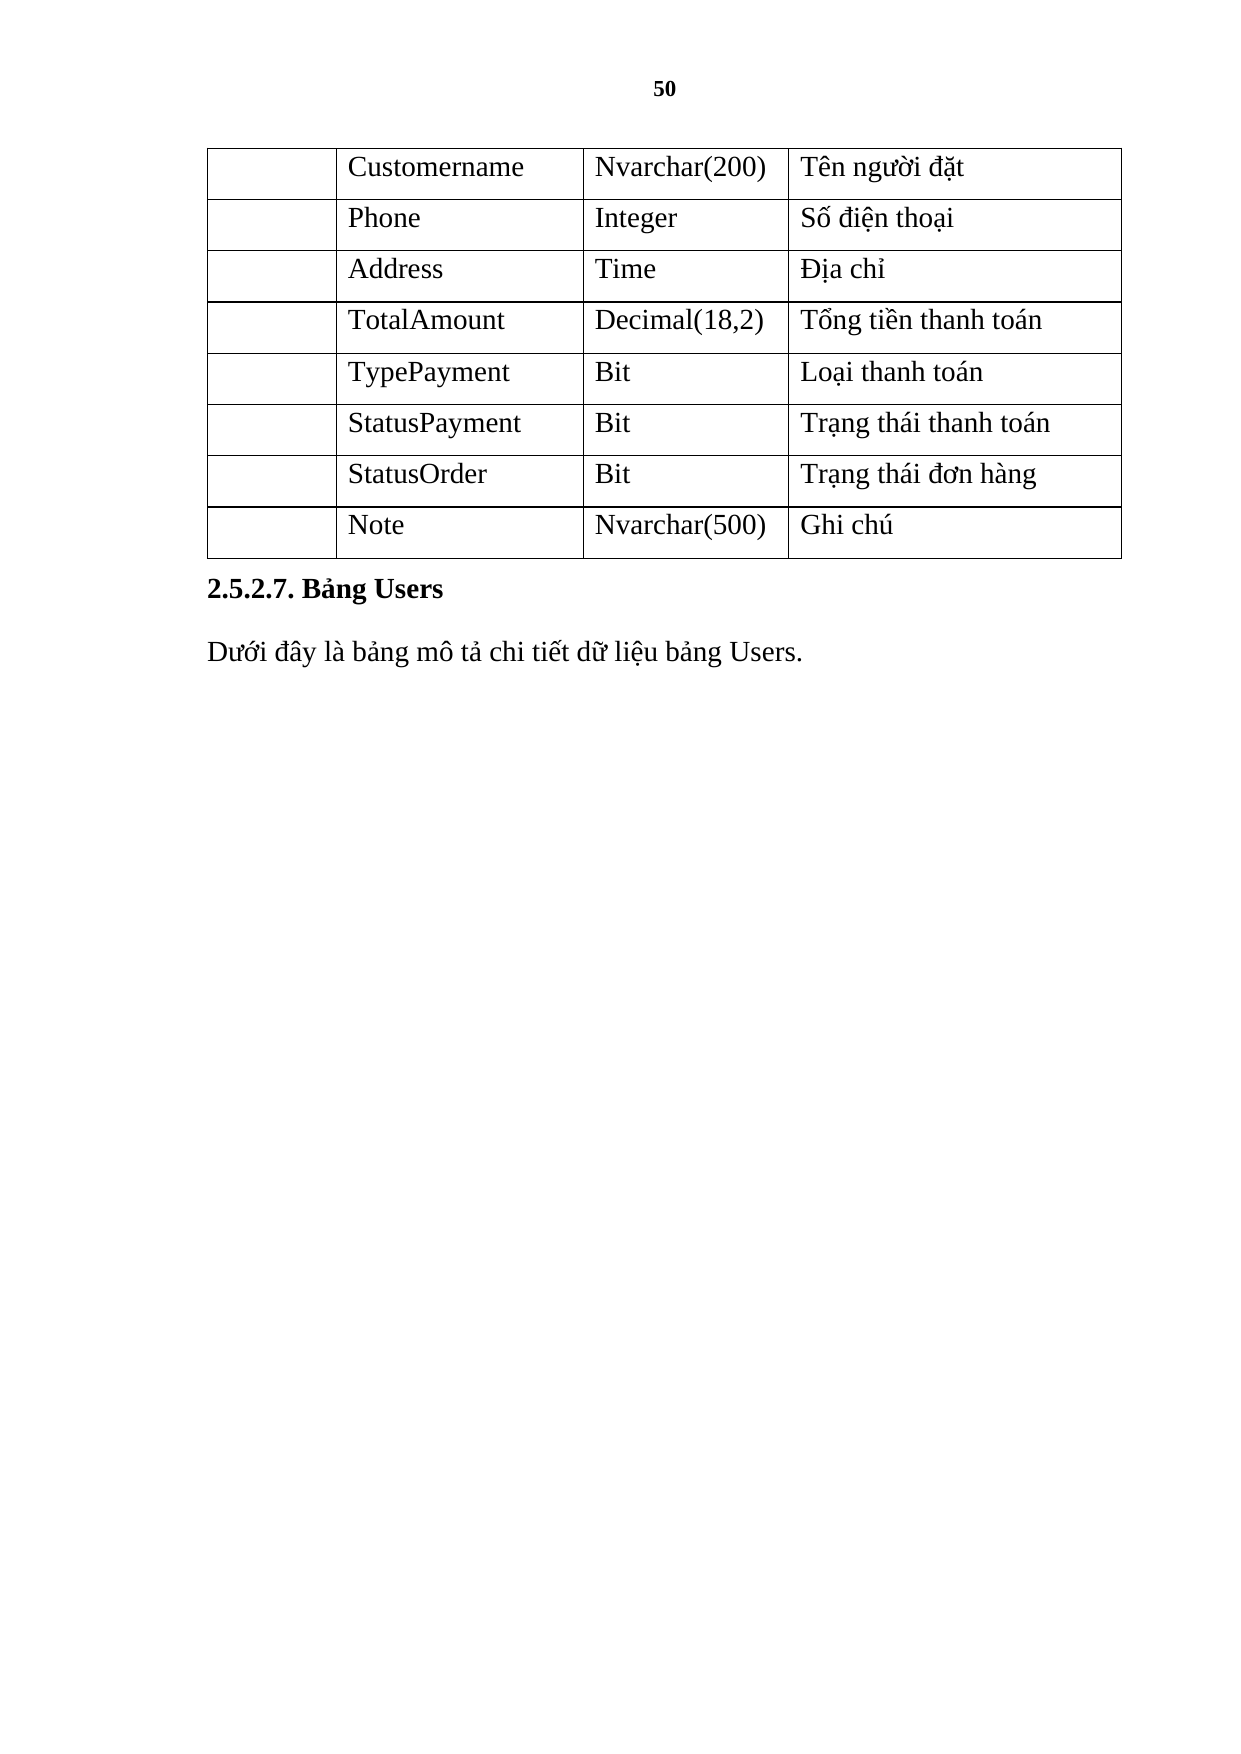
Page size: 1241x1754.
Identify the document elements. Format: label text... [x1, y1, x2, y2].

table_cell StatusOrder [337, 456, 583, 506]
table_cell Tổng tiền thanh toán [789, 303, 1121, 353]
table_cell TypePayment [337, 354, 583, 404]
table_cell Note [337, 508, 583, 558]
table_cell Decimal(18,2) [584, 303, 788, 353]
table_cell [208, 405, 336, 455]
text Dưới đây là bảng mô tả chi tiết dữ liệu bảng Users. [207, 634, 1122, 668]
table_cell [208, 456, 336, 506]
table_cell Integer [584, 200, 788, 250]
table_cell Loại thanh toán [789, 354, 1121, 404]
table_cell TotalAmount [337, 303, 583, 353]
table_cell Bit [584, 354, 788, 404]
table_cell [208, 303, 336, 353]
table_cell Time [584, 251, 788, 301]
table_cell [208, 251, 336, 301]
table_cell Customername [337, 149, 583, 199]
table_cell [208, 508, 336, 558]
table_cell Address [337, 251, 583, 301]
table_cell Trạng thái thanh toán [789, 405, 1121, 455]
table_cell Ghi chú [789, 508, 1121, 558]
table_cell Bit [584, 456, 788, 506]
table_cell StatusPayment [337, 405, 583, 455]
table_cell Trạng thái đơn hàng [789, 456, 1121, 506]
table_cell [208, 200, 336, 250]
table_cell Số điện thoại [789, 200, 1121, 250]
table_cell Tên người đặt [789, 149, 1121, 199]
table_cell Nvarchar(500) [584, 508, 788, 558]
table_cell Phone [337, 200, 583, 250]
table_cell [208, 354, 336, 404]
table_cell Địa chỉ [789, 251, 1121, 301]
table_cell Bit [584, 405, 788, 455]
table_cell [208, 149, 336, 199]
table_cell Nvarchar(200) [584, 149, 788, 199]
subtitle Bảng Users [207, 571, 1122, 605]
